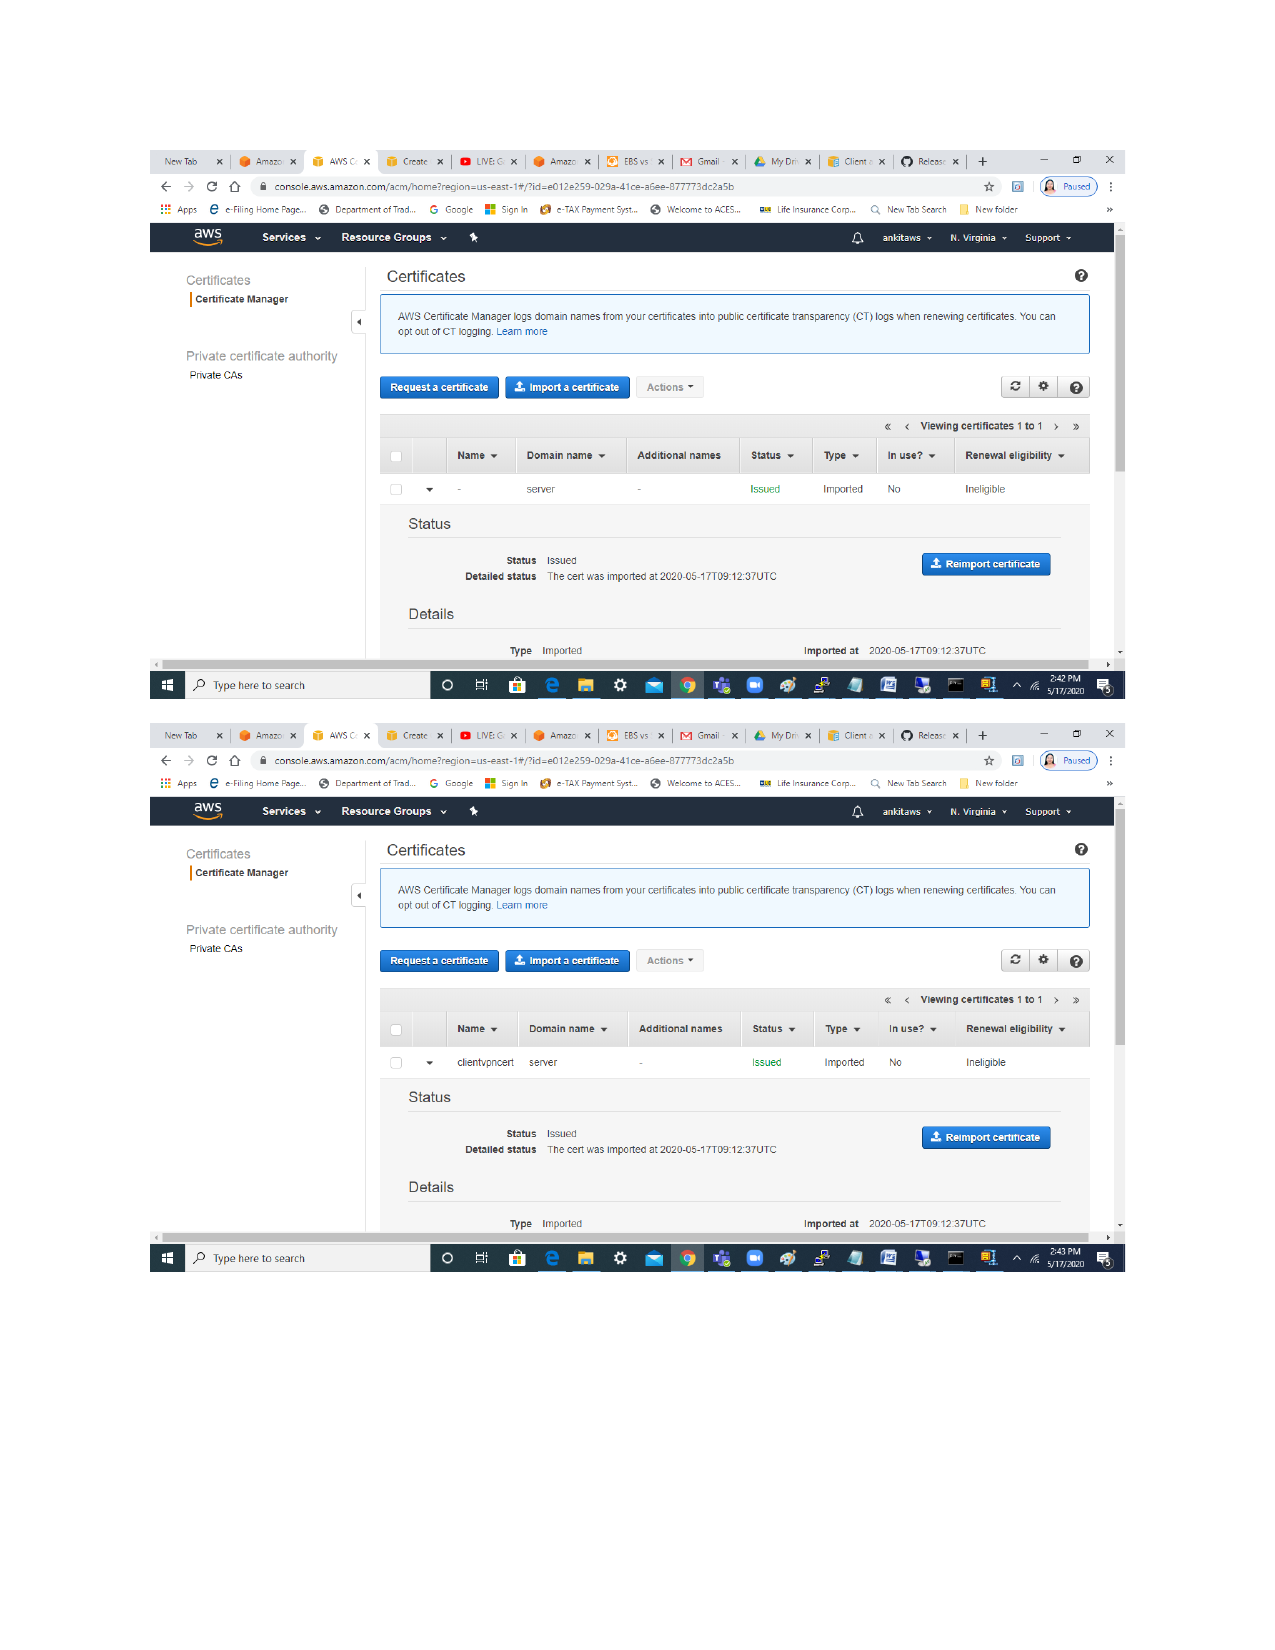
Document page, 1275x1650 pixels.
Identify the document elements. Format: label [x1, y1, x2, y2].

picture [150, 150, 1125, 699]
picture [150, 723, 1125, 1272]
